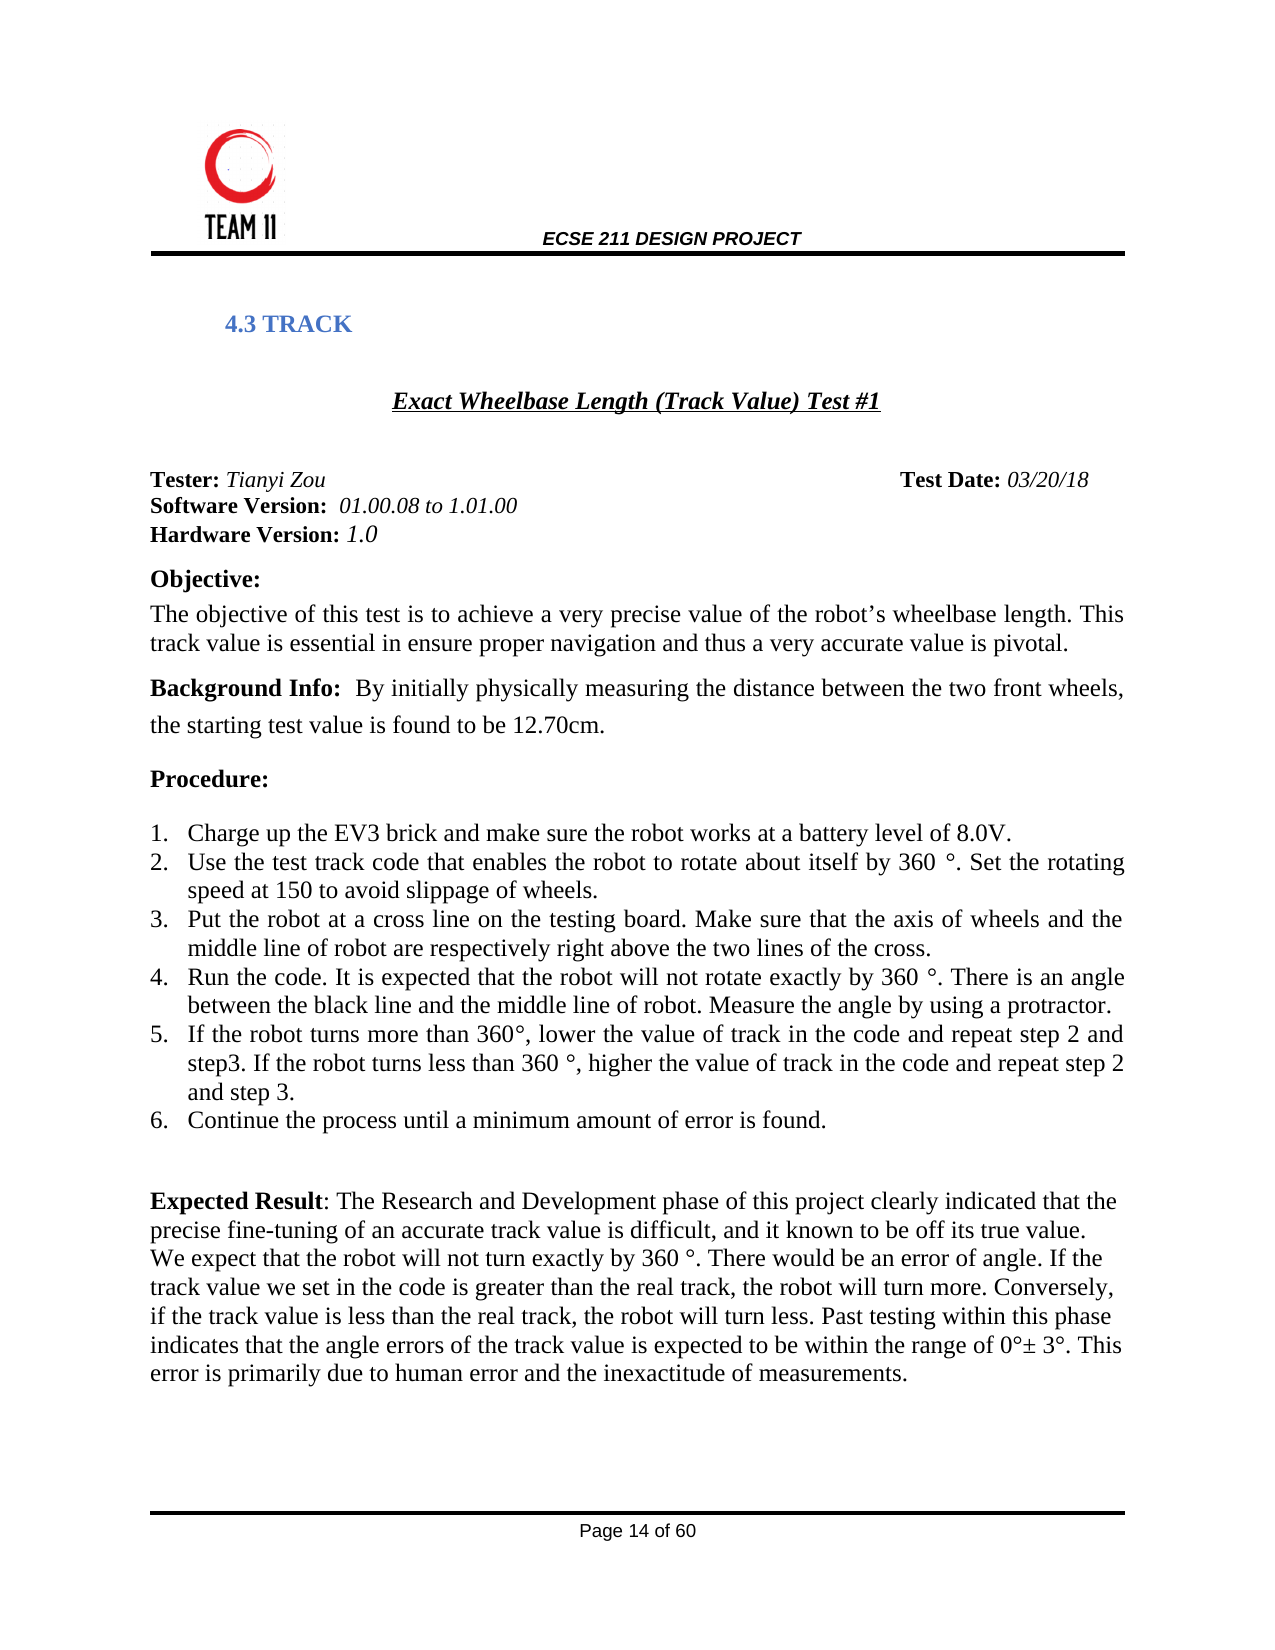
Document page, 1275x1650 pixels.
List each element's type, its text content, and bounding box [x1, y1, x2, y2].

list Continue the process until a minimum amount of error is found. [150, 1106, 1125, 1134]
text Procedure: [150, 764, 1125, 793]
list Use the test track code that enables the robot to rotate about itself by 360 °. Set the rotating speed at 150 to avoid slippage of wheels. [150, 847, 1125, 904]
text Tester: Tianyi Zou Test Date: 03/20/18 Software Version: 01.00.08 to 1.01.00 Hardware Version: 1.0 [150, 466, 1125, 548]
text Objective: [150, 564, 1125, 593]
list If the robot turns more than 360°, lower the value of track in the code and repeat step 2 and step3. If the robot turns less than 360 °, higher the value of track in the code and repeat step 2 and step 3. [150, 1019, 1125, 1106]
subtitle 4.3 TRACK [150, 309, 1125, 338]
picture [197, 120, 286, 245]
text Exact Wheelbase Length (Track Value) Test #1 [150, 386, 1125, 414]
text The objective of this test is to achieve a very precise value of the robot’s wheelbase length. This track value is essential in ensure proper navigation and thus a very accurate value is pivotal. [150, 599, 1125, 657]
text Expected Result: The Research and Development phase of this project clearly indicated that the precise fine-tuning of an accurate track value is difficult, and it known to be off its true value. We expect that the robot will not turn exactly by 360 °. There would be an error of angle. If the track value we set in the code is greater than the real track, the robot will turn more. Conversely, if the track value is less than the real track, the robot will turn less. Past testing within this phase indicates that the angle errors of the track value is expected to be within the range of 0°± 3°. This error is primarily due to human error and the inexactitude of measurements. [150, 1186, 1125, 1387]
list Put the robot at a cross line on the testing board. Make sure that the axis of wheels and the middle line of robot are respectively right above the two lines of the cross. [150, 904, 1125, 962]
text Background Info: By initially physically measuring the distance between the two front wheels, the starting test value is found to be 12.70cm. [150, 673, 1125, 739]
list Charge up the EV3 brick and make sure the robot works at a battery level of 8.0V. [150, 818, 1125, 847]
list Run the code. It is expected that the robot will not rotate exactly by 360 °. There is an angle between the black line and the middle line of robot. Measure the angle by using a protractor. [150, 962, 1125, 1019]
